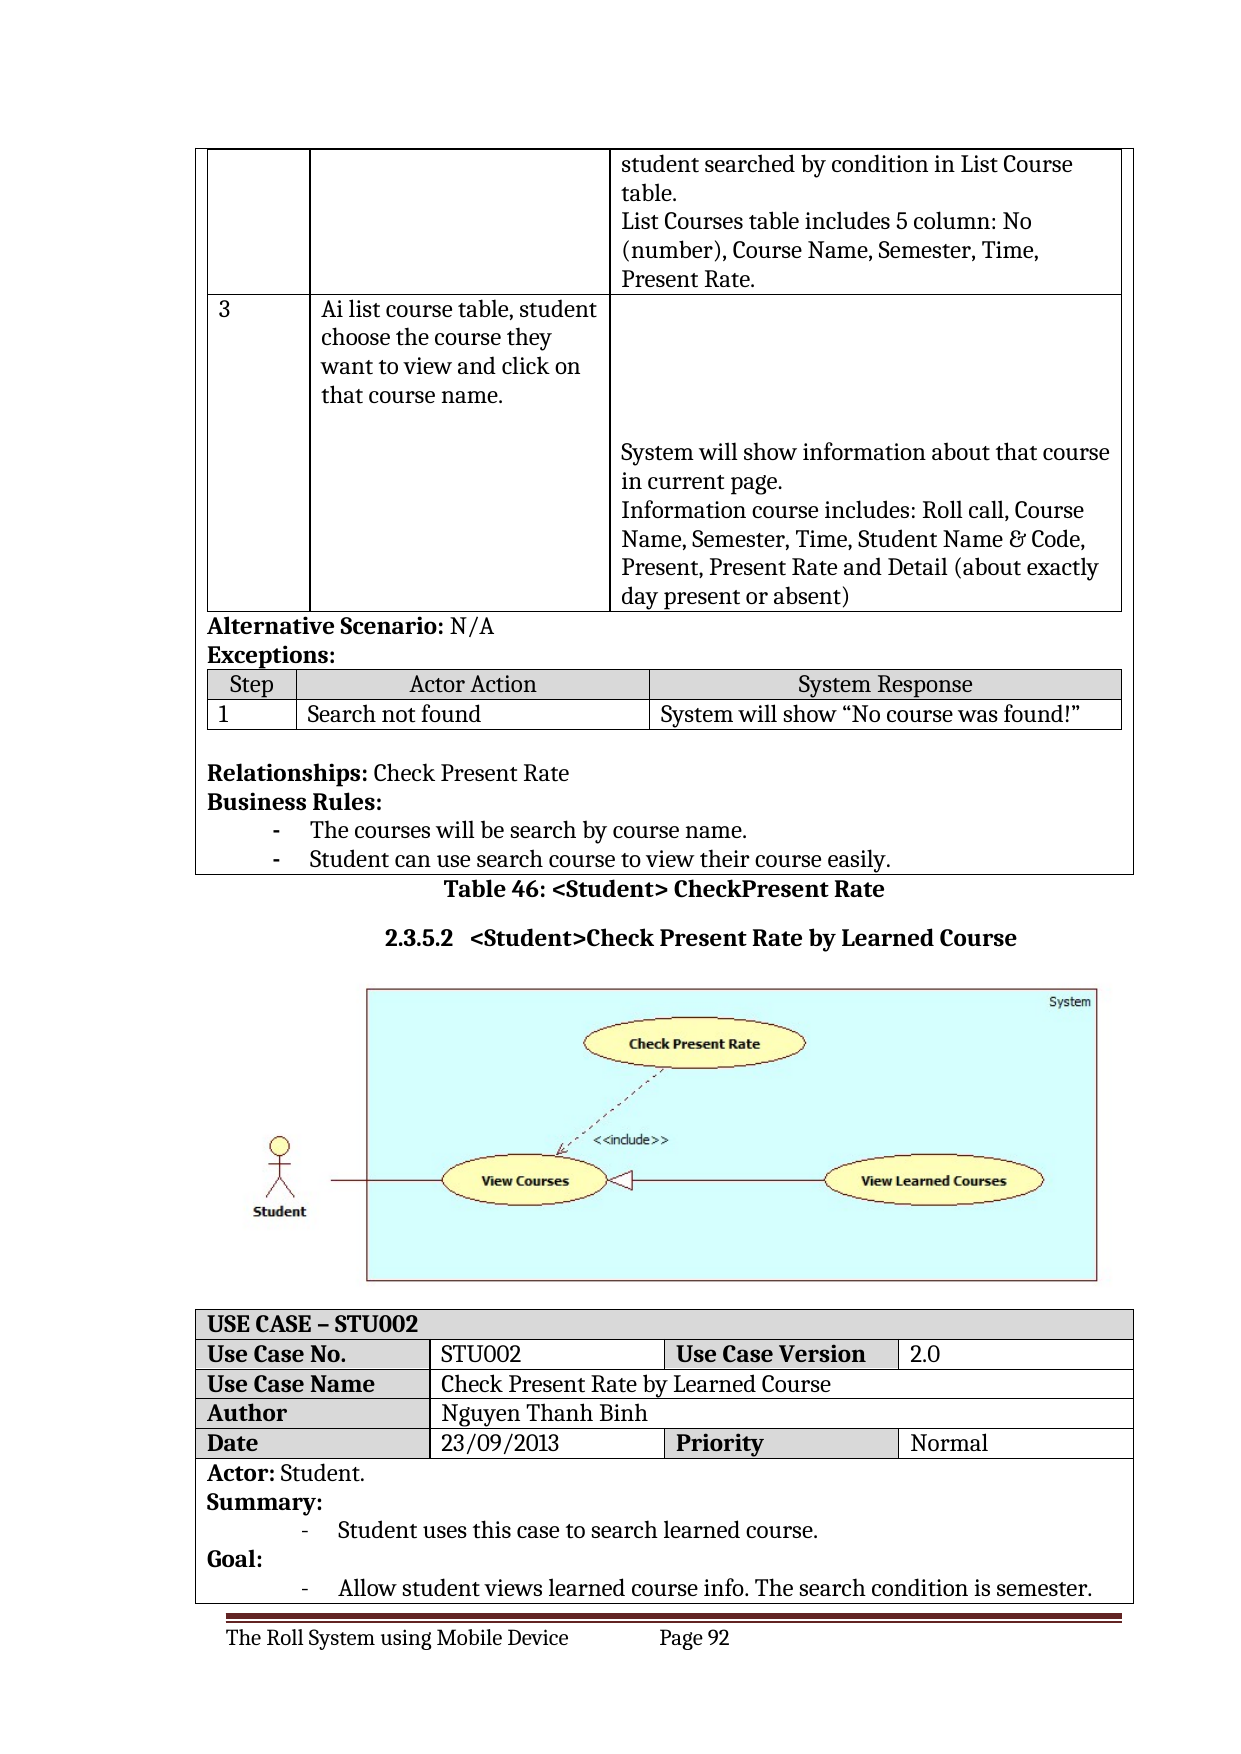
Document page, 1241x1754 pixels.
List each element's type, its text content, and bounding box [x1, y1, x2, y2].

table_cell Normal [899, 1429, 1133, 1458]
table_cell Author [196, 1399, 429, 1428]
table_cell Use Case Version [665, 1340, 898, 1368]
picture [206, 965, 1121, 1305]
table_header USE CASE – STU002 [196, 1310, 1133, 1339]
table_cell STU002 [431, 1340, 664, 1368]
table_cell Use Case No. [196, 1340, 429, 1368]
text Table 46: <Student> CheckPresent Rate [207, 875, 1122, 903]
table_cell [196, 1459, 1133, 1603]
table_cell 23/09/2013 [431, 1429, 664, 1458]
table_cell Nguyen Thanh Binh [431, 1399, 1133, 1428]
table_cell Date [196, 1429, 429, 1458]
table_cell 2.0 [899, 1340, 1133, 1368]
subtitle <Student>Check Present Rate by Learned Course [385, 924, 1122, 953]
table_cell Check Present Rate by Learned Course [431, 1370, 1133, 1398]
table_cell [196, 149, 1133, 874]
table_cell Use Case Name [196, 1370, 429, 1398]
table_cell Priority [665, 1429, 898, 1458]
